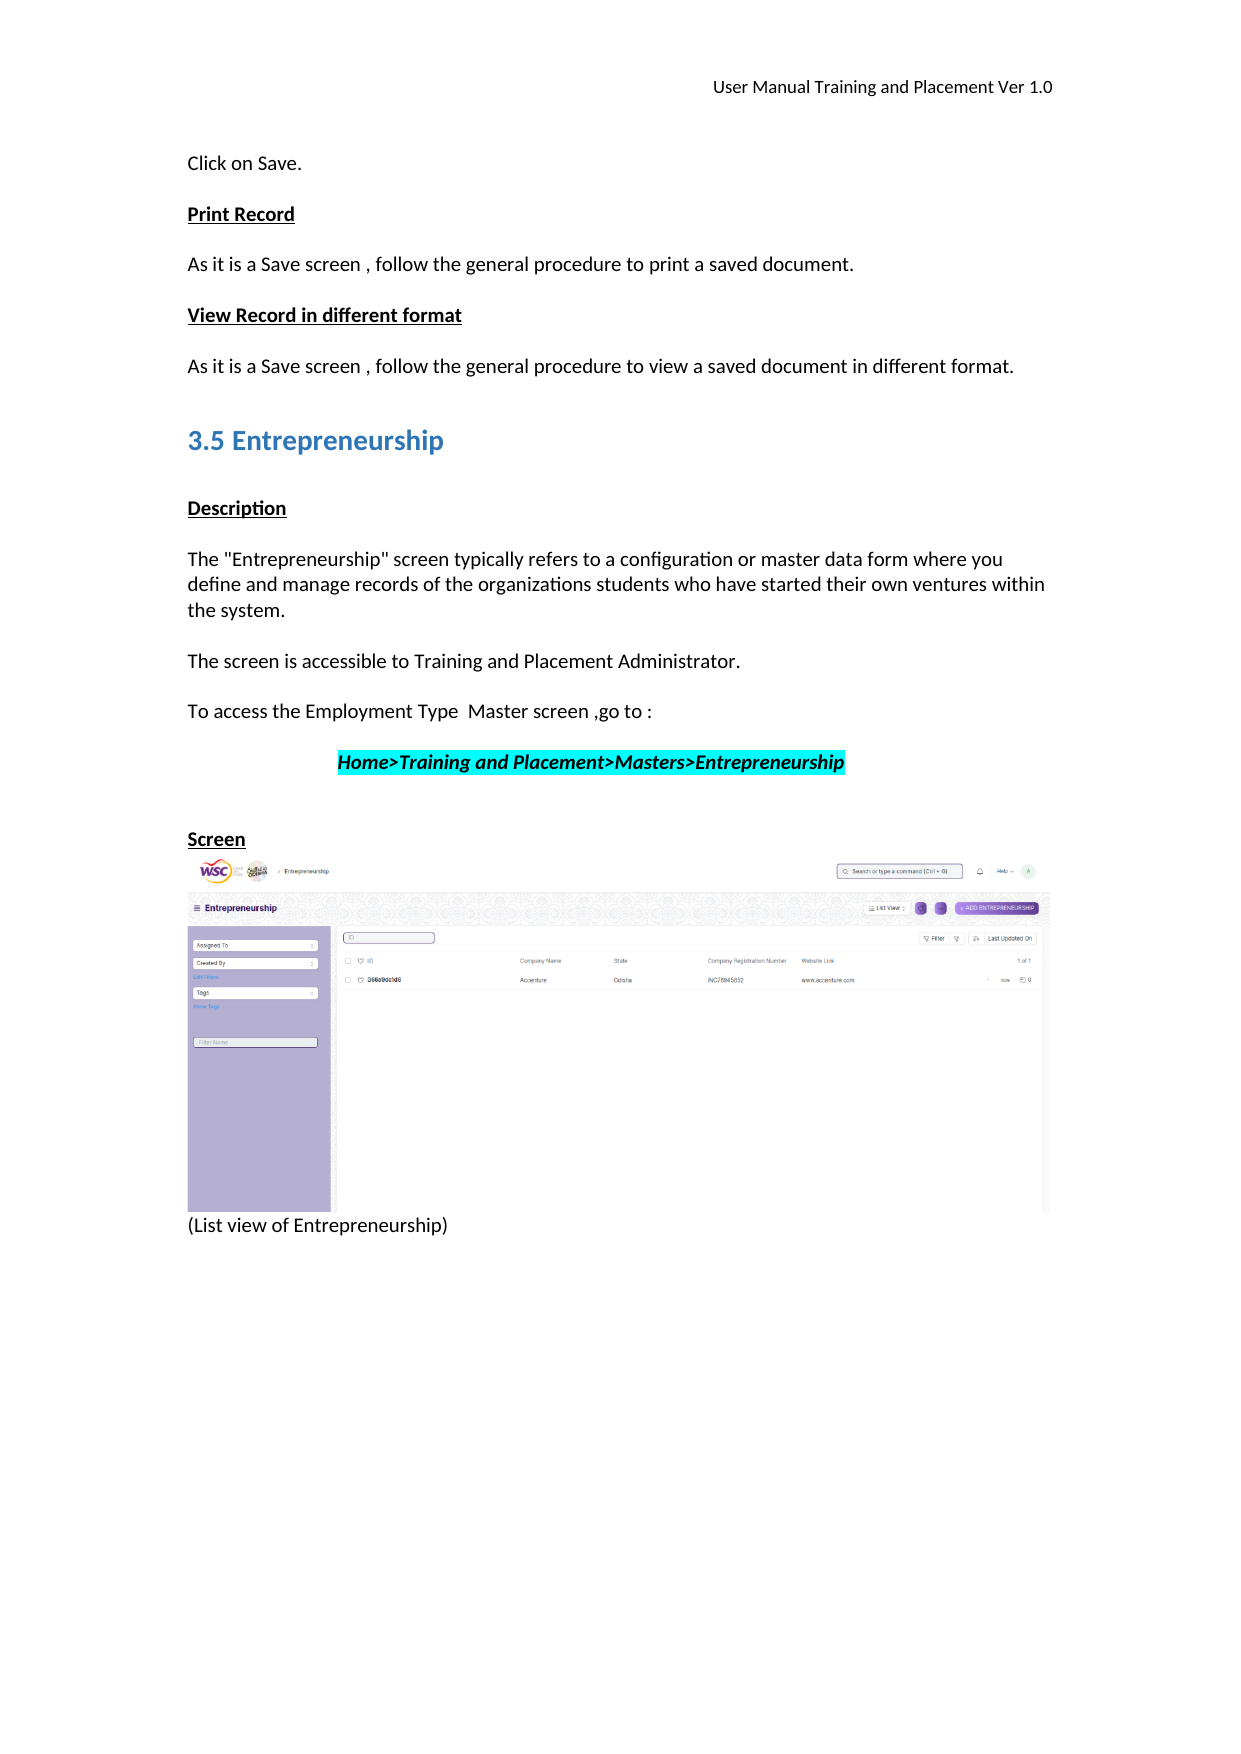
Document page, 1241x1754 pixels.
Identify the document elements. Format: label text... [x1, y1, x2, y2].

subtitle Entrepreneurship [187, 422, 1053, 457]
text The screen is accessible to Training and Placement Administrator. [187, 648, 1053, 673]
text As it is a Save screen , follow the general procedure to print a saved document. [187, 252, 1053, 277]
text To access the Employment Type Master screen ,go to : [187, 699, 1053, 724]
text View Record in different format [187, 302, 1053, 328]
text Description [187, 495, 1053, 521]
picture [187, 851, 1050, 1212]
text Screen [187, 826, 1053, 851]
text The "Entrepreneurship" screen typically refers to a configuration or master data form where you define and manage records of the organizations students who have started their own ventures within the system. [187, 546, 1053, 622]
text As it is a Save screen , follow the general procedure to view a saved document in different format. [187, 353, 1053, 379]
text Home>Training and Placement>Masters>Entrepreneurship [262, 749, 1053, 775]
text (List view of Entrepreneurship) [187, 1212, 1053, 1237]
text Click on Save. [187, 150, 1053, 175]
text Print Record [187, 201, 1053, 226]
